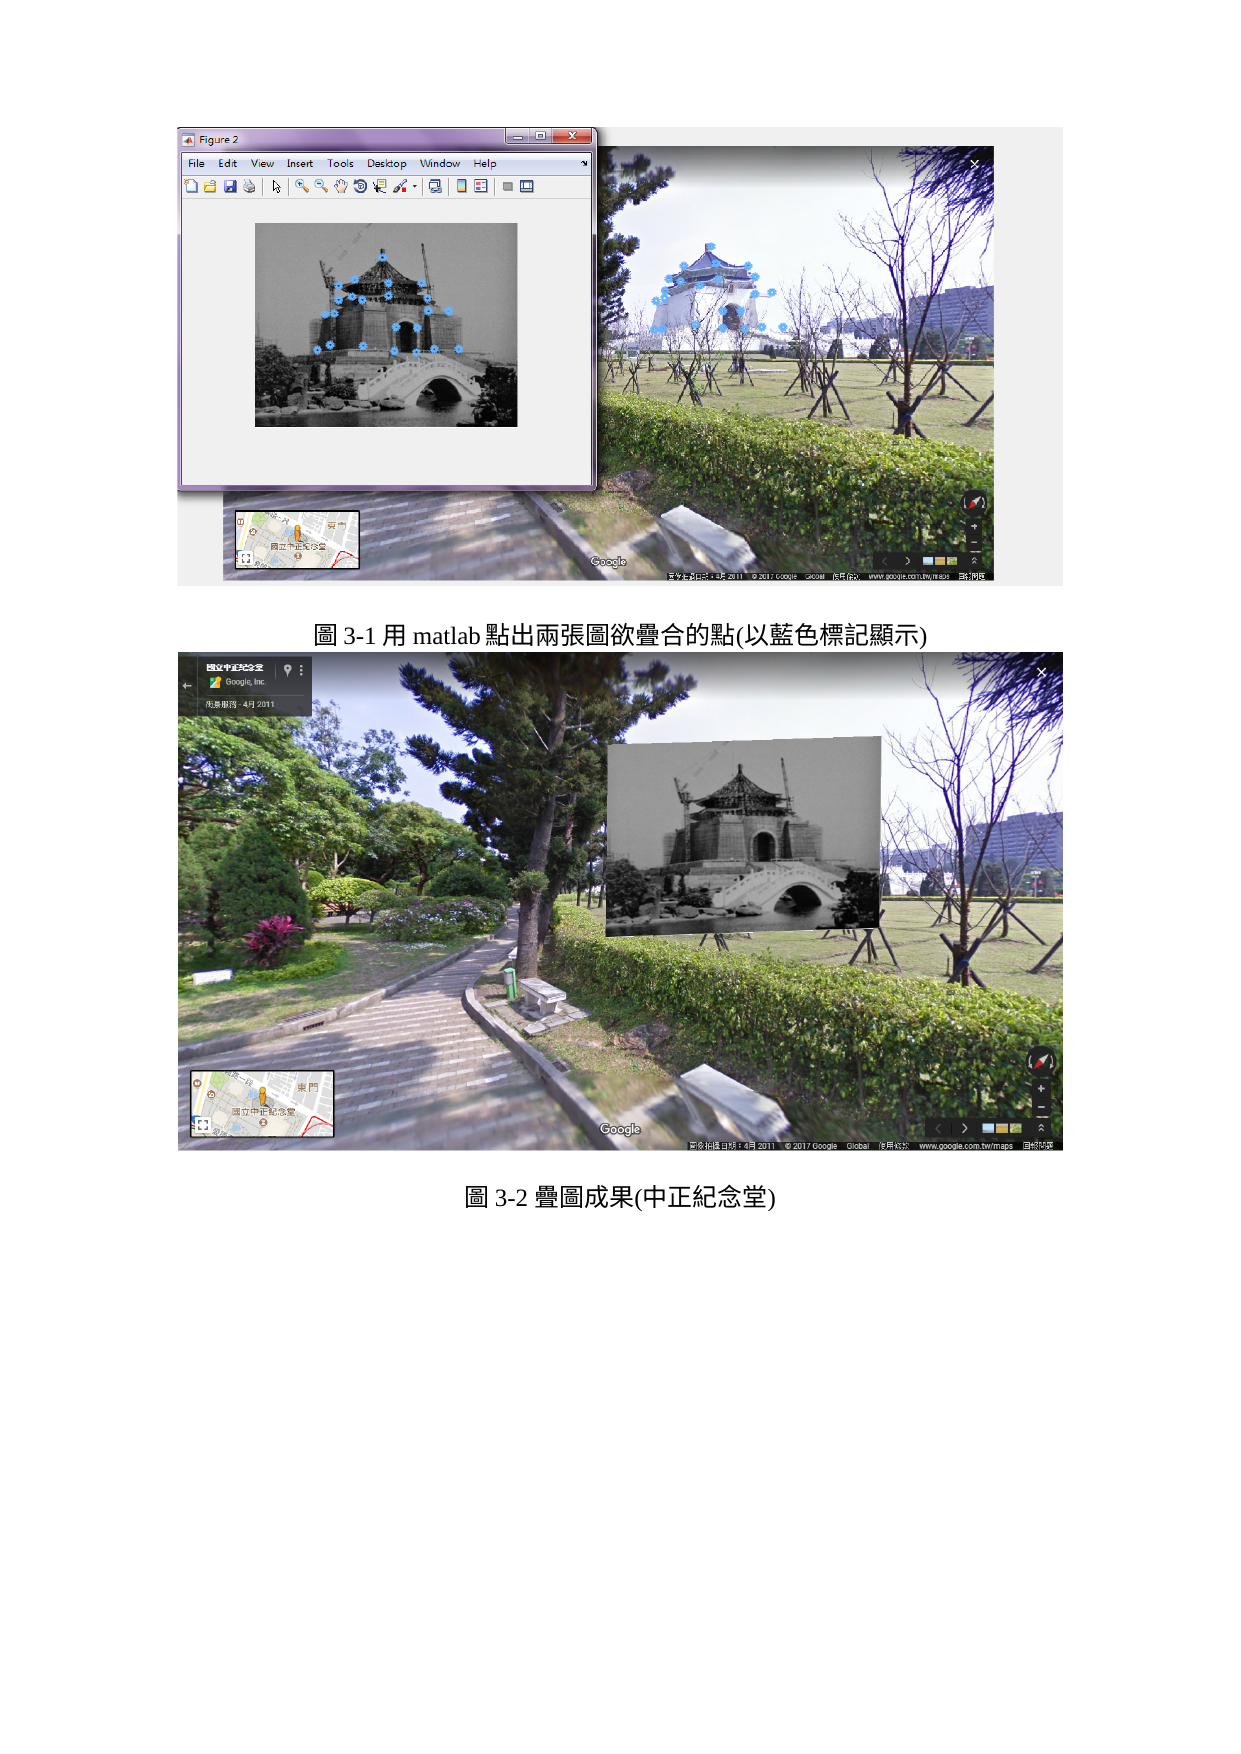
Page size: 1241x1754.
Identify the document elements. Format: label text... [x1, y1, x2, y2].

text 圖3-1 用matlab點出兩張圖欲疊合的點(以藍色標記顯示) [177, 614, 1063, 652]
picture [177, 652, 1063, 1151]
picture [177, 127, 1063, 586]
text 圖3-2 疊圖成果(中正紀念堂) [177, 1177, 1063, 1214]
